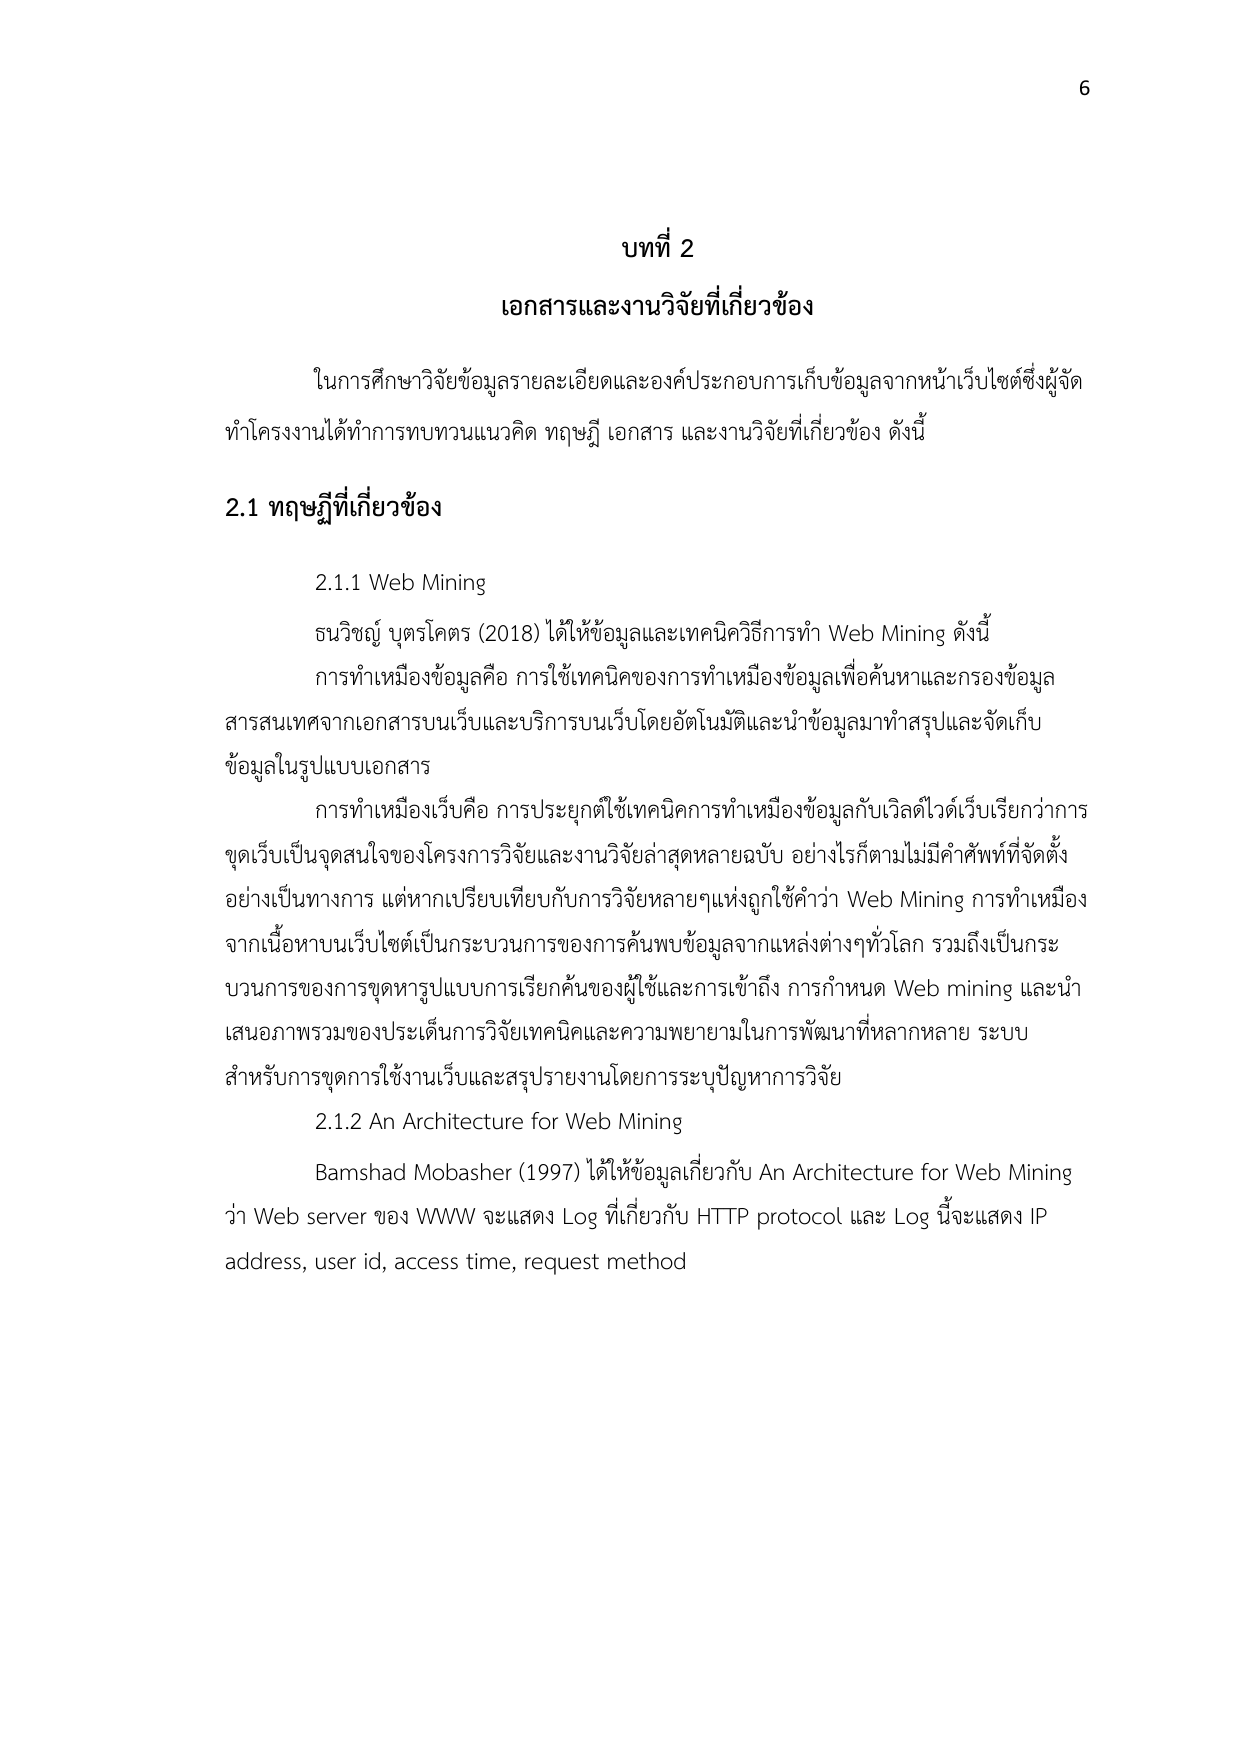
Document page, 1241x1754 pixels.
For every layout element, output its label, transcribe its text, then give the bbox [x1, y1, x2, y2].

text ในการศึกษาวิจัยข้อมูลรายละเอียดและองค์ประกอบการเก็บข้อมูลจากหน้าเว็บไซต์ซึ่งผู้จัดทำโครงงานได้ทำการทบทวนแนวคิด ทฤษฎี เอกสาร และงานวิจัยที่เกี่ยวข้อง ดังนี้ [225, 360, 1090, 456]
subtitle 2.1 ทฤษฏีที่เกี่ยวข้อง [225, 483, 1090, 533]
text การทำเหมืองเว็บคือ การประยุกต์ใช้เทคนิคการทำเหมืองข้อมูลกับเวิลด์ไวด์เว็บเรียกว่าการขุดเว็บเป็นจุดสนใจของโครงการวิจัยและงานวิจัยล่าสุดหลายฉบับ อย่างไรก็ตามไม่มีคำศัพท์ที่จัดตั้งอย่างเป็นทางการ แต่หากเปรียบเทียบกับการวิจัยหลายๆแห่งถูกใช้คำว่า Web Mining การทำเหมืองจากเนื้อหาบนเว็บไซต์เป็นกระบวนการของการค้นพบข้อมูลจากแหล่งต่างๆทั่วโลก รวมถึงเป็นกระบวนการของการขุดหารูปแบบการเรียกค้นของผู้ใช้และการเข้าถึง การกำหนด Web mining และนำเสนอภาพรวมของประเด็นการวิจัยเทคนิคและความพยายามในการพัฒนาที่หลากหลาย ระบบสำหรับการขุดการใช้งานเว็บและสรุปรายงานโดยการระบุปัญหาการวิจัย [225, 790, 1090, 1100]
text การทำเหมืองข้อมูลคือ การใช้เทคนิคของการทำเหมืองข้อมูลเพื่อค้นหาและกรองข้อมูลสารสนเทศจากเอกสารบนเว็บและบริการบนเว็บโดยอัตโนมัติและนำข้อมูลมาทำสรุปและจัดเก็บข้อมูลในรูปแบบเอกสาร [225, 657, 1090, 790]
subtitle 2.1.2 An Architecture for Web Mining [225, 1100, 1090, 1145]
subtitle บทที่ 2 เอกสารและงานวิจัยที่เกี่ยวข้อง [225, 225, 1090, 332]
text Bamshad Mobasher (1997) ได้ให้ข้อมูลเกี่ยวกับ An Architecture for Web Mining ว่า Web server ของ WWW จะแสดง Log ที่เกี่ยวกับ HTTP protocol และ Log นี้จะแสดง IP address, user id, access time, request method [225, 1151, 1090, 1284]
text ธนวิชญ์ บุตรโคตร (2018) ได้ให้ข้อมูลและเทคนิควิธีการทำ Web Mining ดังนี้ [225, 612, 1090, 657]
subtitle 2.1.1 Web Mining [225, 561, 1090, 606]
